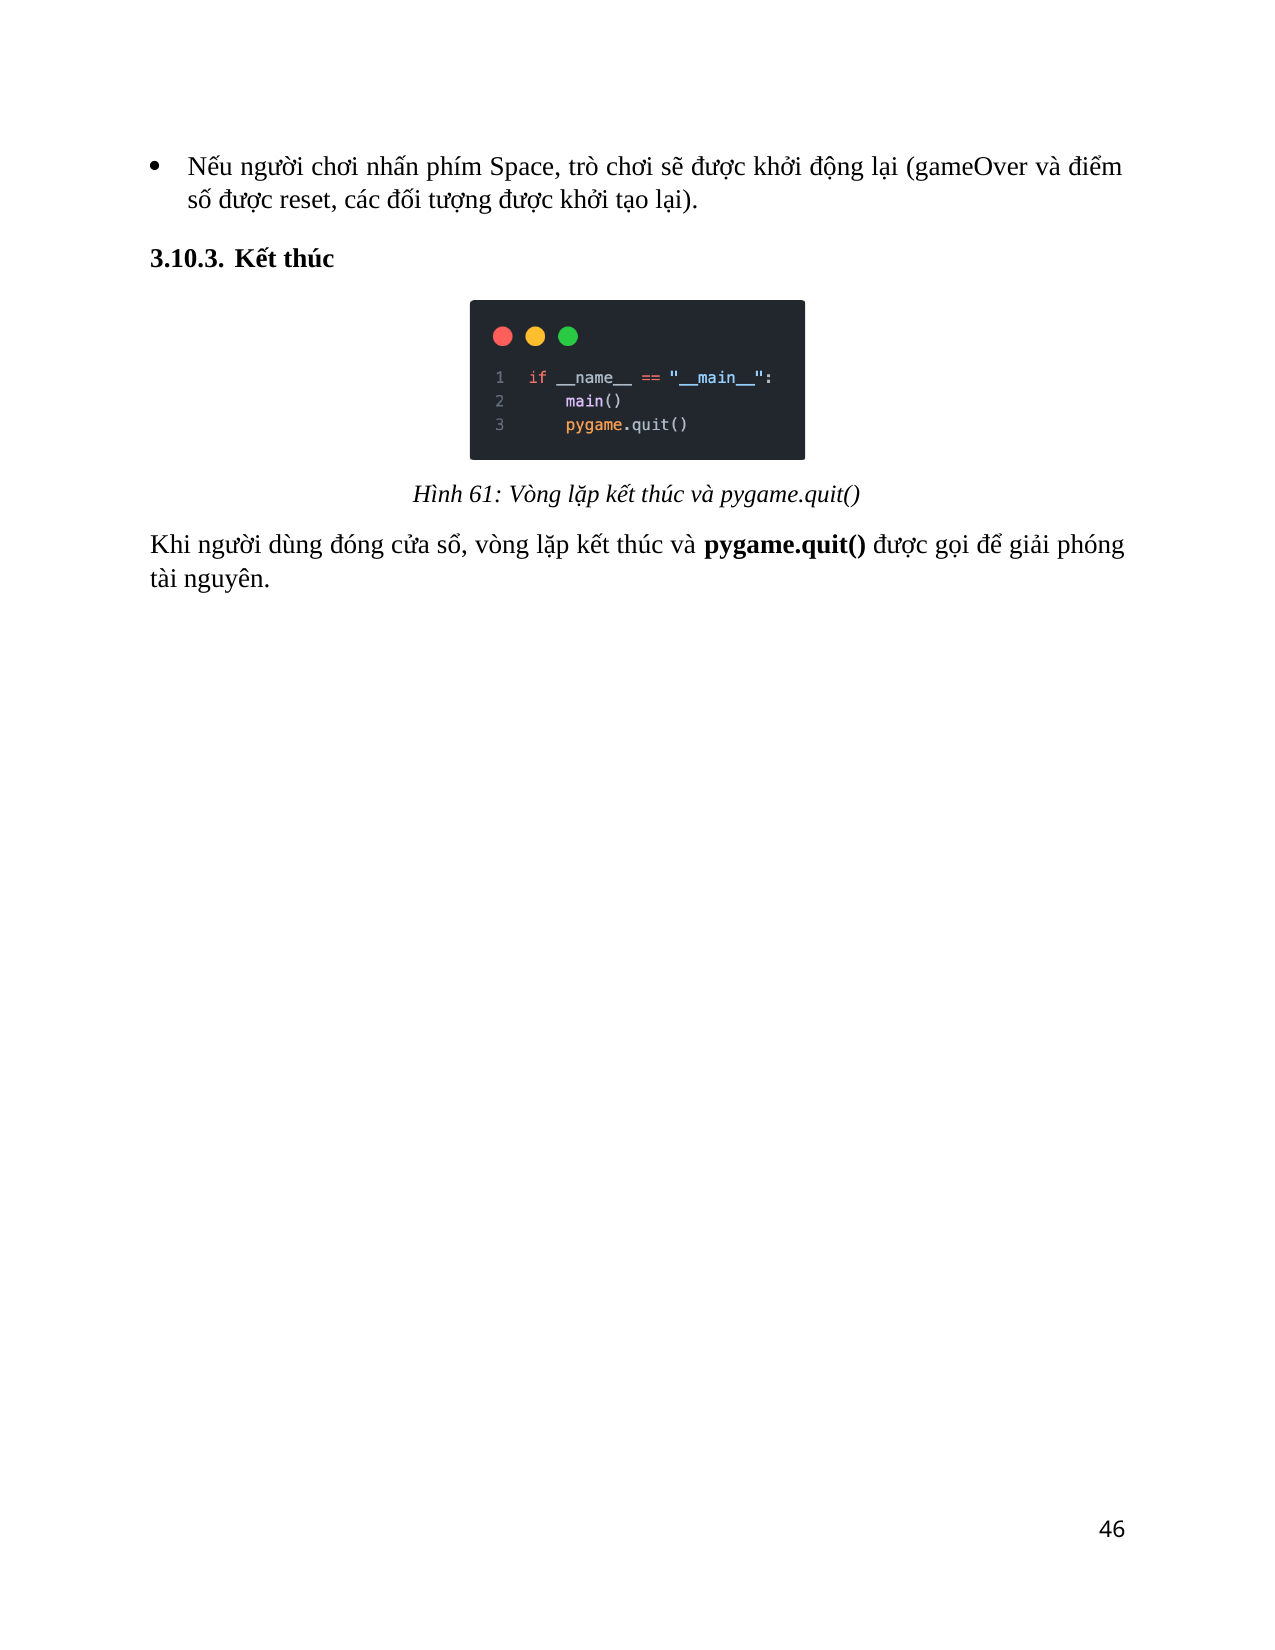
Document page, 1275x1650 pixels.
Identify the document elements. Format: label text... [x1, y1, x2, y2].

list Nếu người chơi nhấn phím Space, trò chơi sẽ được khởi động lại (gameOver và điểm số được reset, các đối tượng được khởi tạo lại). [150, 150, 1125, 215]
text Khi người dùng đóng cửa sổ, vòng lặp kết thúc và pygame.quit() được gọi để giải phóng tài nguyên. [150, 528, 1125, 593]
picture [469, 300, 806, 460]
subtitle Kết thúc [150, 242, 1125, 273]
